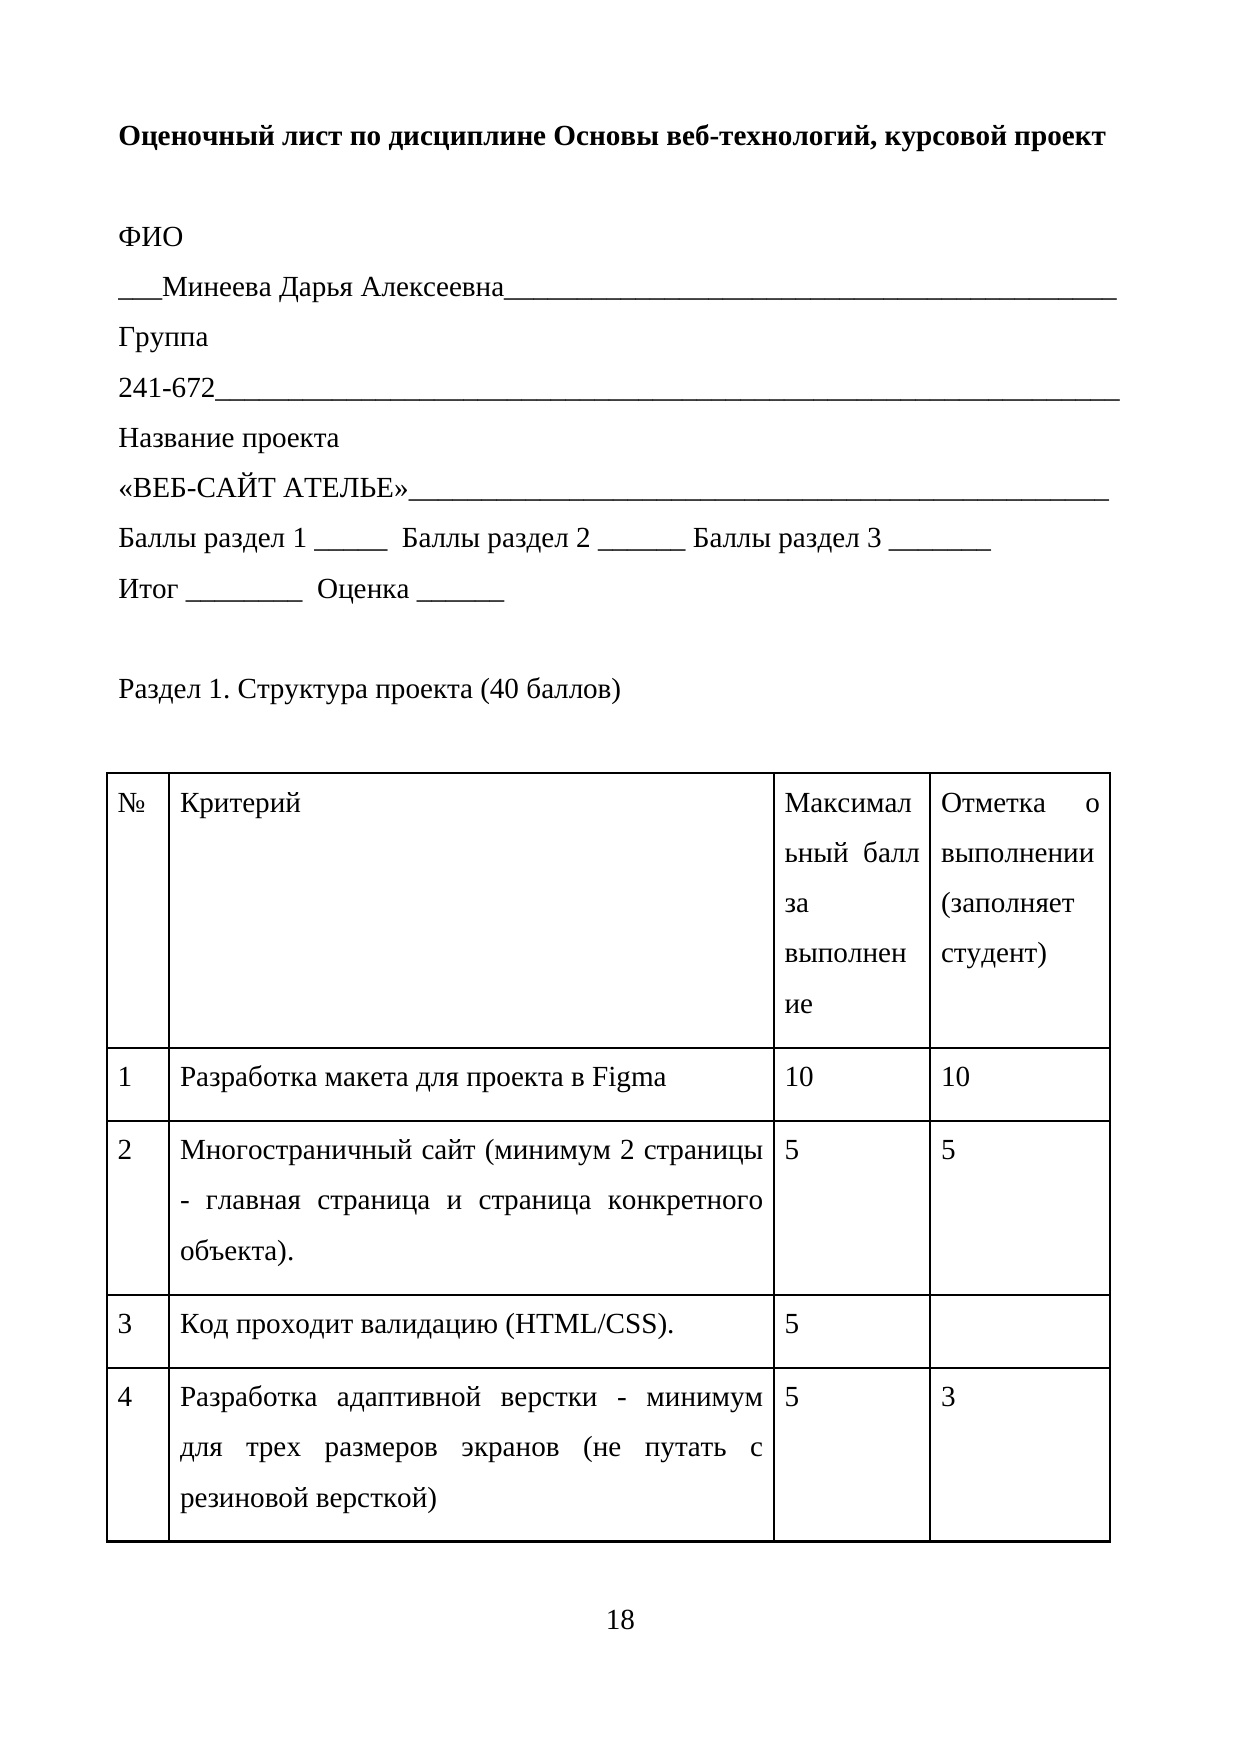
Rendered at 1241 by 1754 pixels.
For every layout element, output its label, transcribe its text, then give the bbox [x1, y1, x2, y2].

text Итог ________ Оценка ______ [118, 571, 1122, 604]
table_cell Разработка макета для проекта в Figma [170, 1049, 773, 1120]
table_cell Разработка адаптивной верстки - минимум для трех размеров экранов (не путать с резиновой версткой) [170, 1369, 773, 1540]
table_header Критерий [170, 774, 773, 1047]
table_cell 3 [931, 1369, 1109, 1540]
table_cell 5 [775, 1296, 929, 1367]
table_cell 5 [931, 1122, 1109, 1293]
table_cell Многостраничный сайт (минимум 2 страницы - главная страница и страница конкретного объекта). [170, 1122, 773, 1293]
text Оценочный лист по дисциплине Основы веб-технологий, курсовой проект [118, 118, 1122, 152]
table_cell 4 [108, 1369, 168, 1540]
table_header Отметка о выполнении (заполняет студент) [931, 774, 1109, 1047]
table_header Максимальный балл за выполнение [775, 774, 929, 1047]
table_cell 1 [108, 1049, 168, 1120]
text Группа [118, 319, 1122, 353]
text Баллы раздел 1 _____ Баллы раздел 2 ______ Баллы раздел 3 _______ [118, 521, 1122, 554]
text ФИО [118, 219, 1122, 252]
text «ВЕБ-САЙТ АТЕЛЬЕ»________________________________________________ [118, 470, 1122, 504]
table_cell 2 [108, 1122, 168, 1293]
text Название проекта [118, 420, 1122, 453]
text ___Минеева Дарья Алексеевна__________________________________________ [118, 269, 1122, 303]
table_cell 10 [931, 1049, 1109, 1120]
table_cell 5 [775, 1369, 929, 1540]
table_cell [931, 1296, 1109, 1367]
text 241-672______________________________________________________________ [118, 370, 1122, 403]
table_header № [108, 774, 168, 1047]
text Раздел 1. Структура проекта (40 баллов) [118, 672, 1122, 705]
table_cell 5 [775, 1122, 929, 1293]
table_cell Код проходит валидацию (HTML/CSS). [170, 1296, 773, 1367]
table_cell 10 [775, 1049, 929, 1120]
table_cell 3 [108, 1296, 168, 1367]
